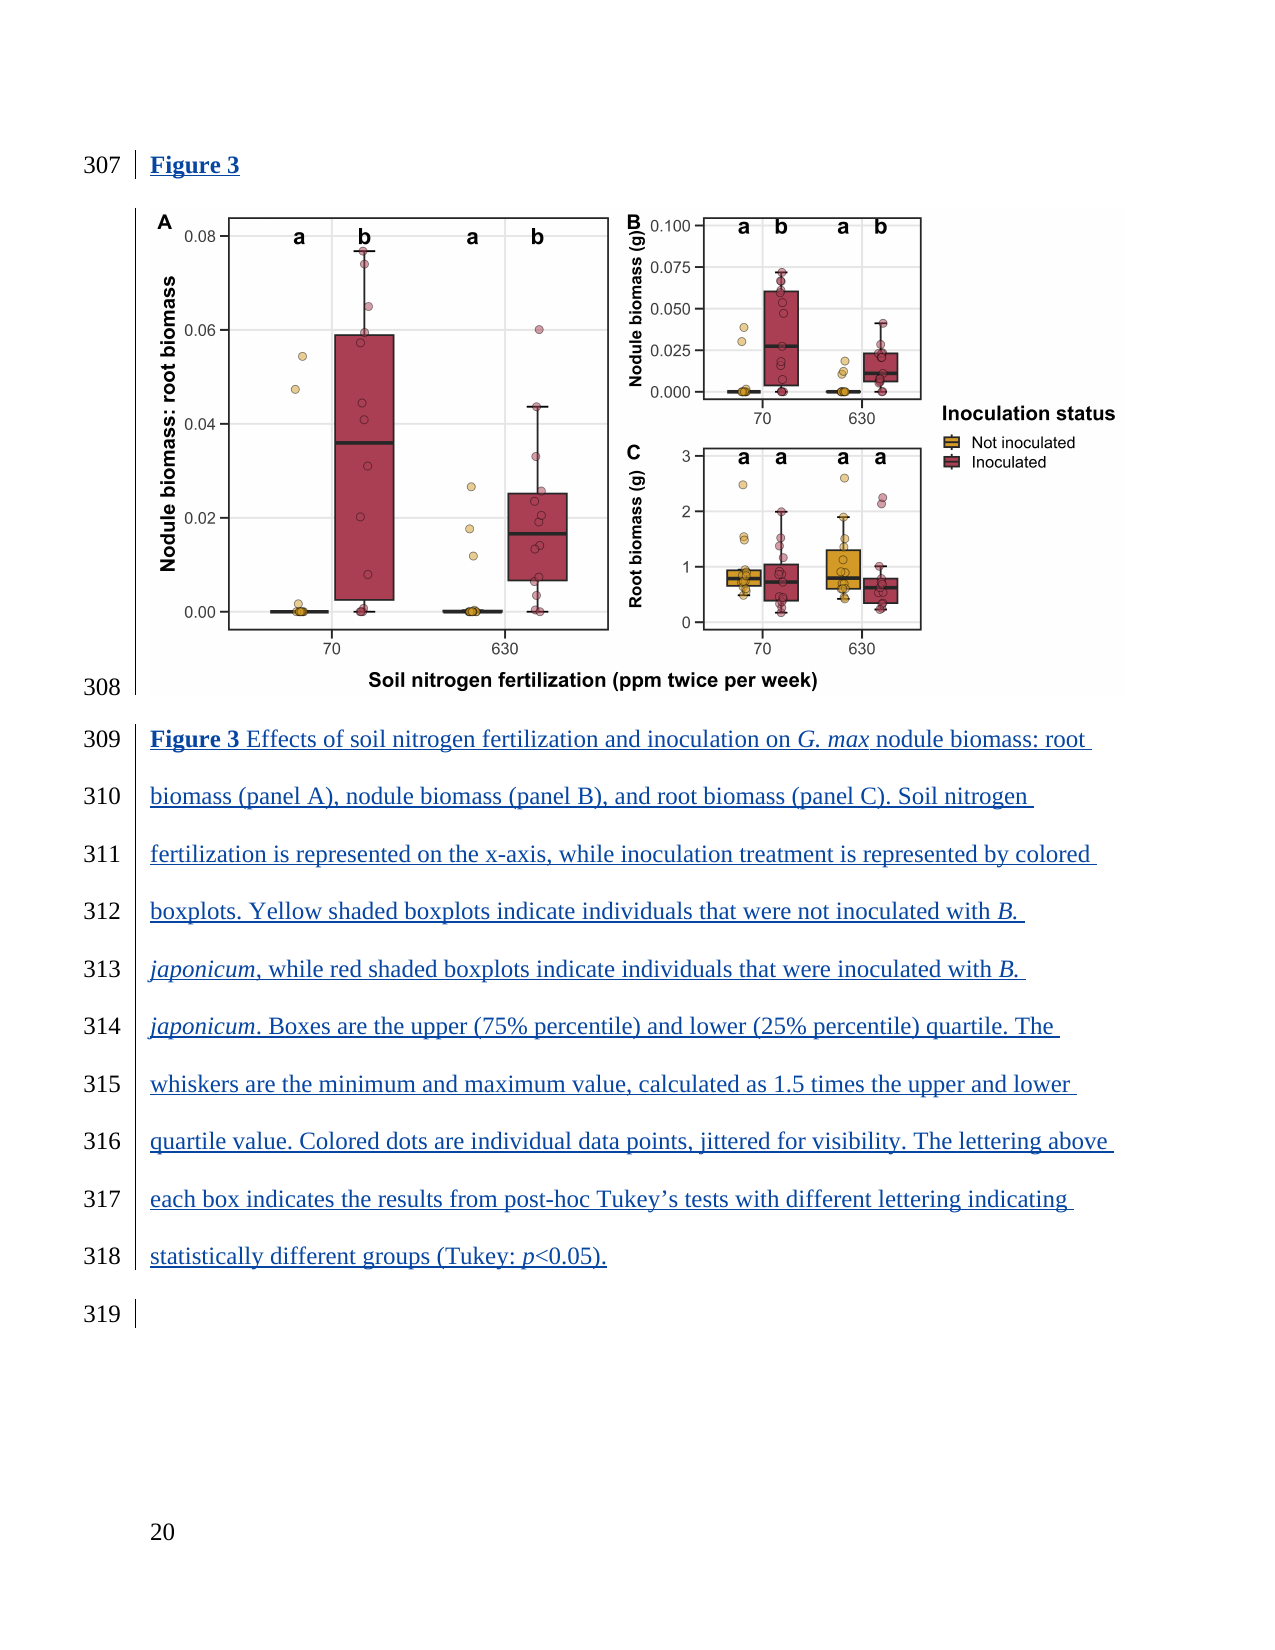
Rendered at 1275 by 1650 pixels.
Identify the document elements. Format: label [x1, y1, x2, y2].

picture [150, 207, 1125, 695]
